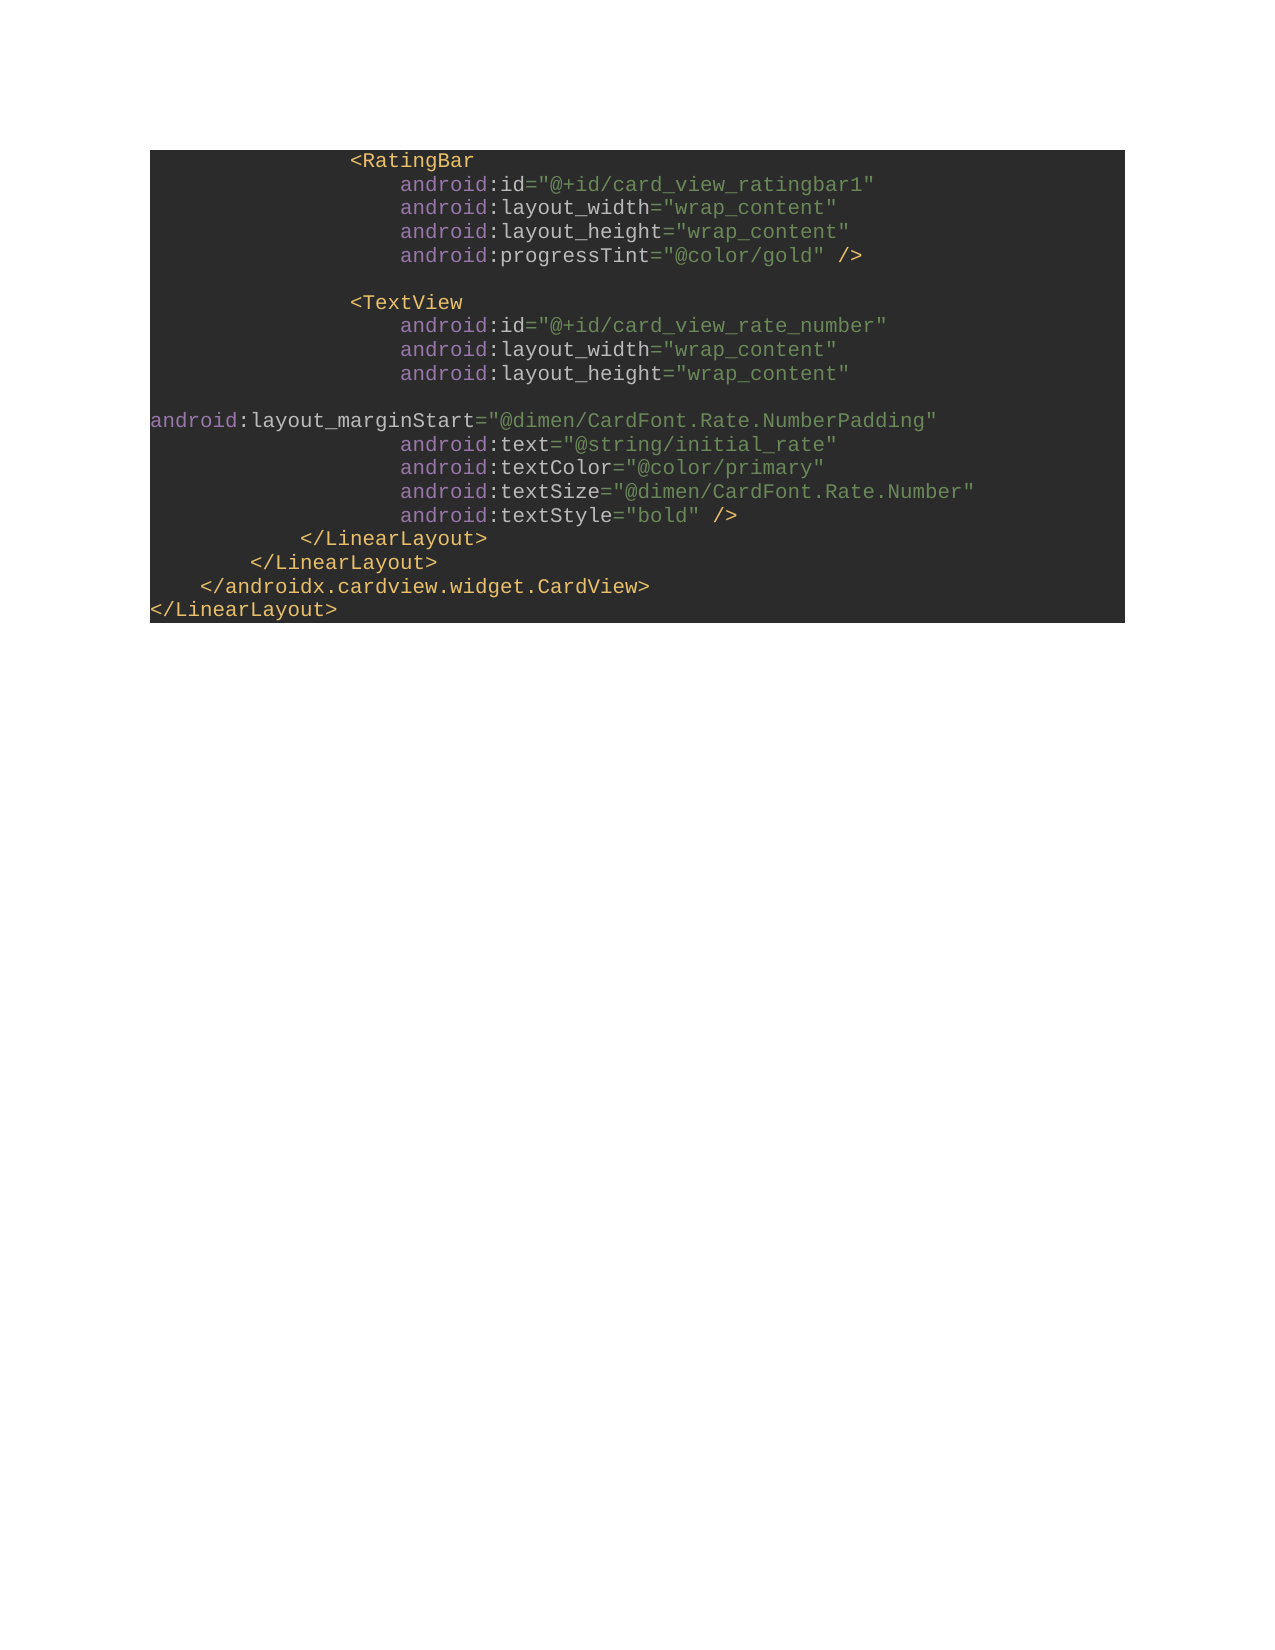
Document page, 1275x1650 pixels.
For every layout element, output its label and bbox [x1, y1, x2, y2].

text [150, 150, 1125, 623]
